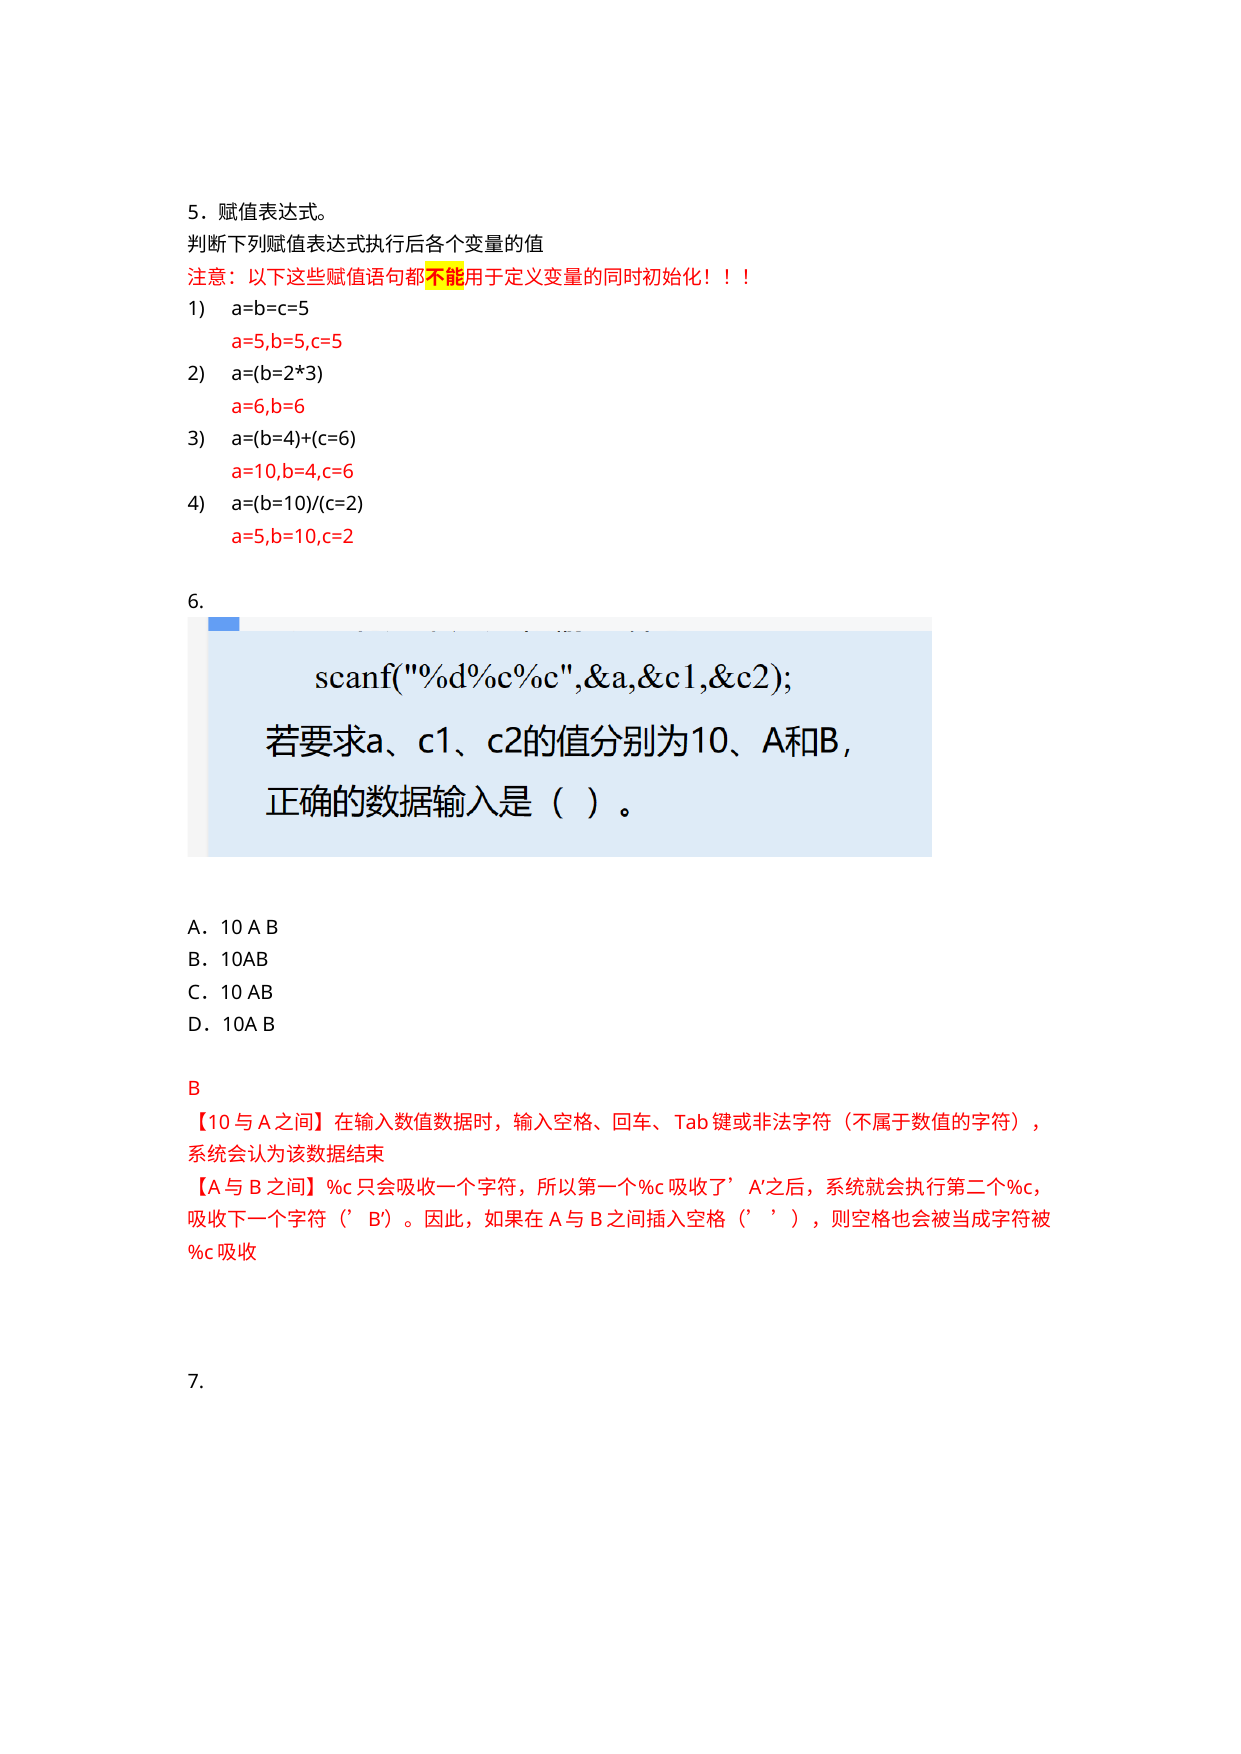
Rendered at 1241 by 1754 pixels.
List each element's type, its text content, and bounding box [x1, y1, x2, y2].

list a=10,b=4,c=6 [231, 454, 1053, 487]
text 【A与B之间】%c只会吸收一个字符，所以第一个%c吸收了’A’之后，系统就会执行第二个%c，吸收下一个字符（’B’）。因此，如果在A与B之间插入空格（’ ’），则空格也会被当成字符被%c吸收 [187, 1169, 1053, 1267]
list a=(b=10)/(c=2) [187, 487, 1053, 519]
text A．10 A B [187, 909, 1053, 942]
list a=(b=2*3) [187, 357, 1053, 389]
list a=5,b=10,c=2 [231, 519, 1053, 552]
list a=6,b=6 [231, 389, 1053, 422]
text 7. [187, 1364, 1053, 1397]
text B [187, 1072, 1053, 1104]
text C．10 AB [187, 974, 1053, 1007]
text 判断下列赋值表达式执行后各个变量的值 [187, 227, 1053, 259]
text 6. [187, 584, 1053, 617]
text 注意：以下这些赋值语句都不能用于定义变量的同时初始化！！！ [187, 259, 1053, 292]
text D．10A B [187, 1007, 1053, 1039]
text 【10与A之间】在输入数值数据时，输入空格、回车、Tab键或非法字符（不属于数值的字符），系统会认为该数据结束 [187, 1104, 1053, 1169]
list a=b=c=5 [187, 292, 1053, 324]
list a=(b=4)+(c=6) [187, 422, 1053, 454]
list a=5,b=5,c=5 [231, 324, 1053, 357]
picture [187, 617, 932, 857]
text B．10AB [187, 942, 1053, 974]
text 5．赋值表达式。 [187, 194, 1053, 227]
